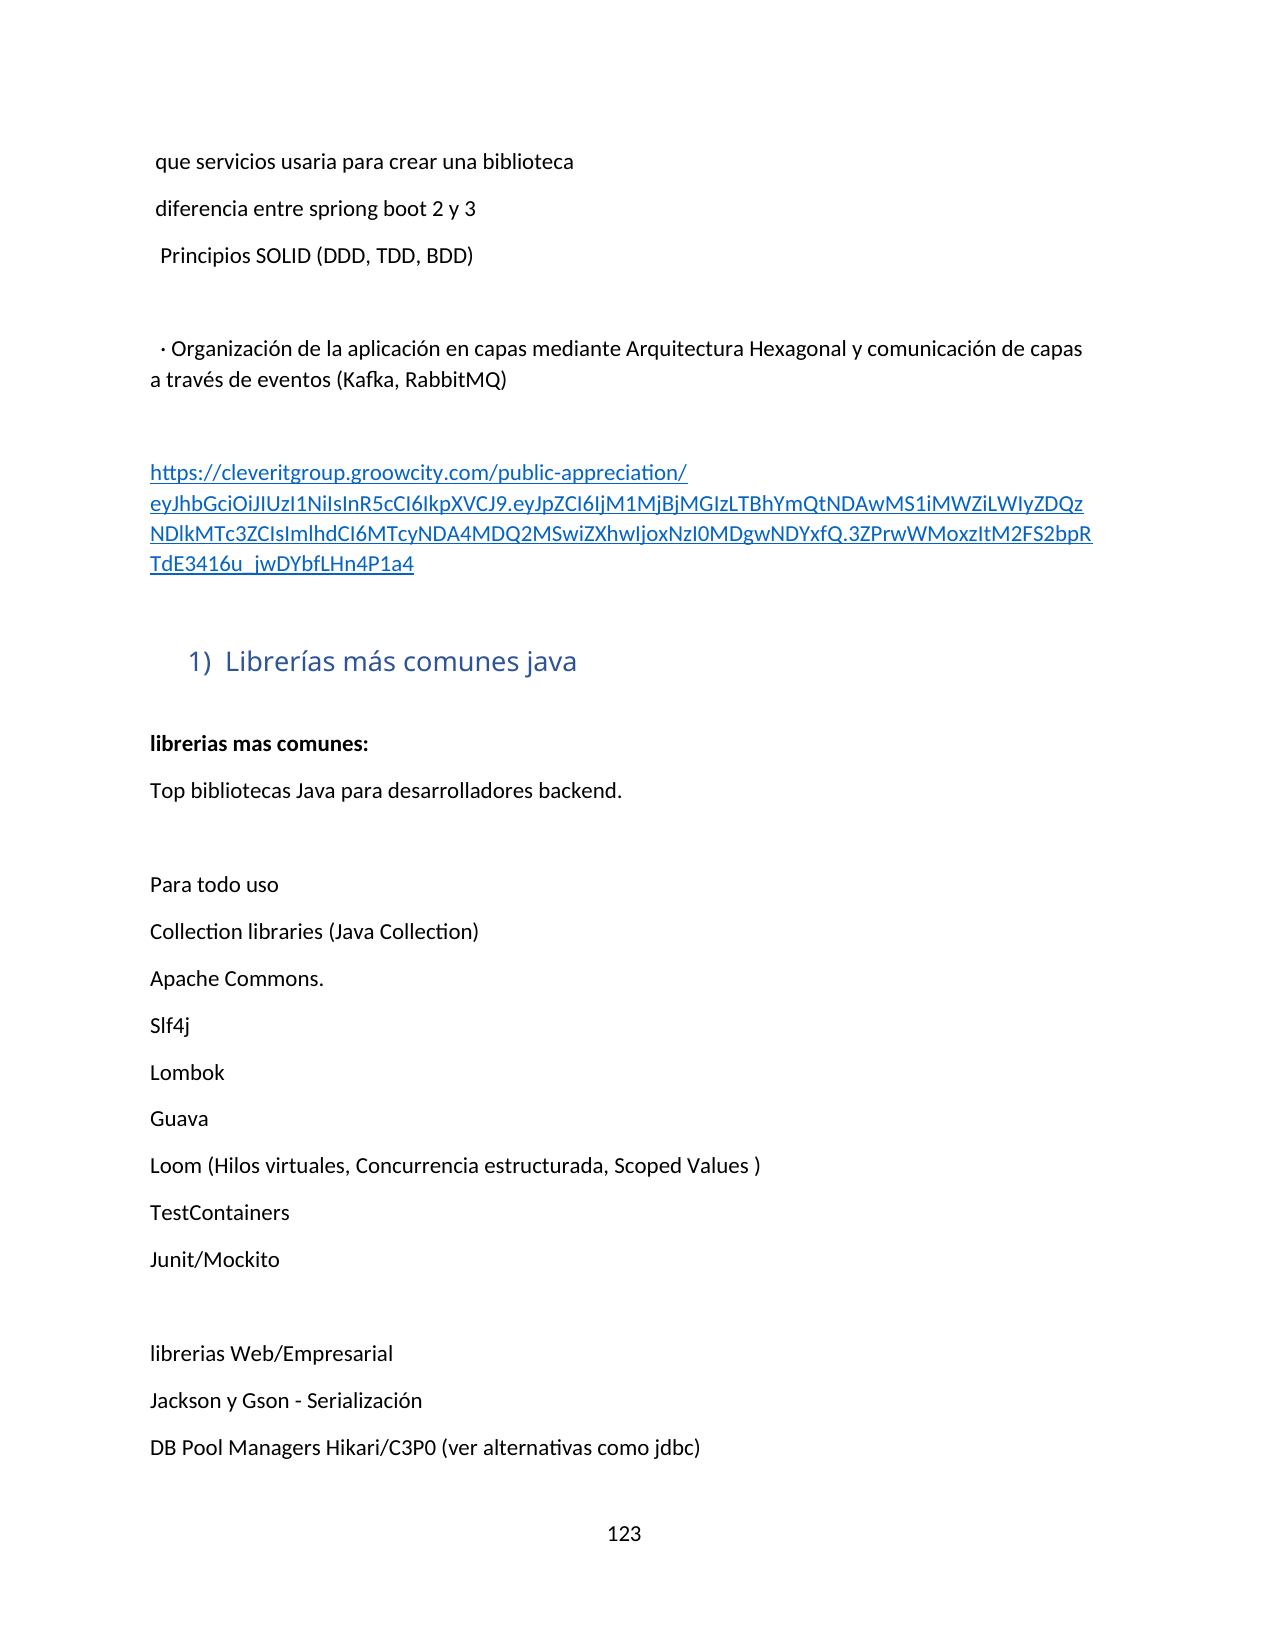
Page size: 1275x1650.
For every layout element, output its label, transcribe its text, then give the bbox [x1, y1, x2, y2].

text Jackson y Gson - Serialización [150, 1386, 1098, 1414]
text Para todo uso [150, 870, 1098, 898]
text · Organización de la aplicación en capas mediante Arquitectura Hexagonal y comunicación de capas a través de eventos (Kafka, RabbitMQ) [150, 334, 1098, 393]
text librerias Web/Empresarial [150, 1339, 1098, 1367]
text https://cleveritgroup.groowcity.com/public-appreciation/eyJhbGciOiJIUzI1NiIsInR5cCI6IkpXVCJ9.eyJpZCI6IjM1MjBjMGIzLTBhYmQtNDAwMS1iMWZiLWIyZDQzNDlkMTc3ZCIsImlhdCI6MTcyNDA4MDQ2MSwiZXhwIjoxNzI0MDgwNDYxfQ.3ZPrwWMoxzItM2FS2bpRTdE3416u_jwDYbfLHn4P1a4 [150, 458, 1098, 577]
text Loom (Hilos virtuales, Concurrencia estructurada, Scoped Values ) [150, 1151, 1098, 1179]
subtitle Librerías más comunes java [187, 643, 1098, 680]
text Collection libraries (Java Collection) [150, 917, 1098, 945]
text DB Pool Managers Hikari/C3P0 (ver alternativas como jdbc) [150, 1433, 1098, 1461]
text Junit/Mockito [150, 1245, 1098, 1273]
text que servicios usaria para crear una biblioteca [150, 147, 1098, 175]
text Apache Commons. [150, 964, 1098, 992]
text Lombok [150, 1058, 1098, 1086]
text Top bibliotecas Java para desarrolladores backend. [150, 776, 1098, 804]
text TestContainers [150, 1198, 1098, 1226]
text librerias mas comunes: [150, 729, 1098, 757]
text Principios SOLID (DDD, TDD, BDD) [150, 241, 1098, 269]
text Guava [150, 1104, 1098, 1132]
text diferencia entre spriong boot 2 y 3 [150, 194, 1098, 222]
text Slf4j [150, 1011, 1098, 1039]
